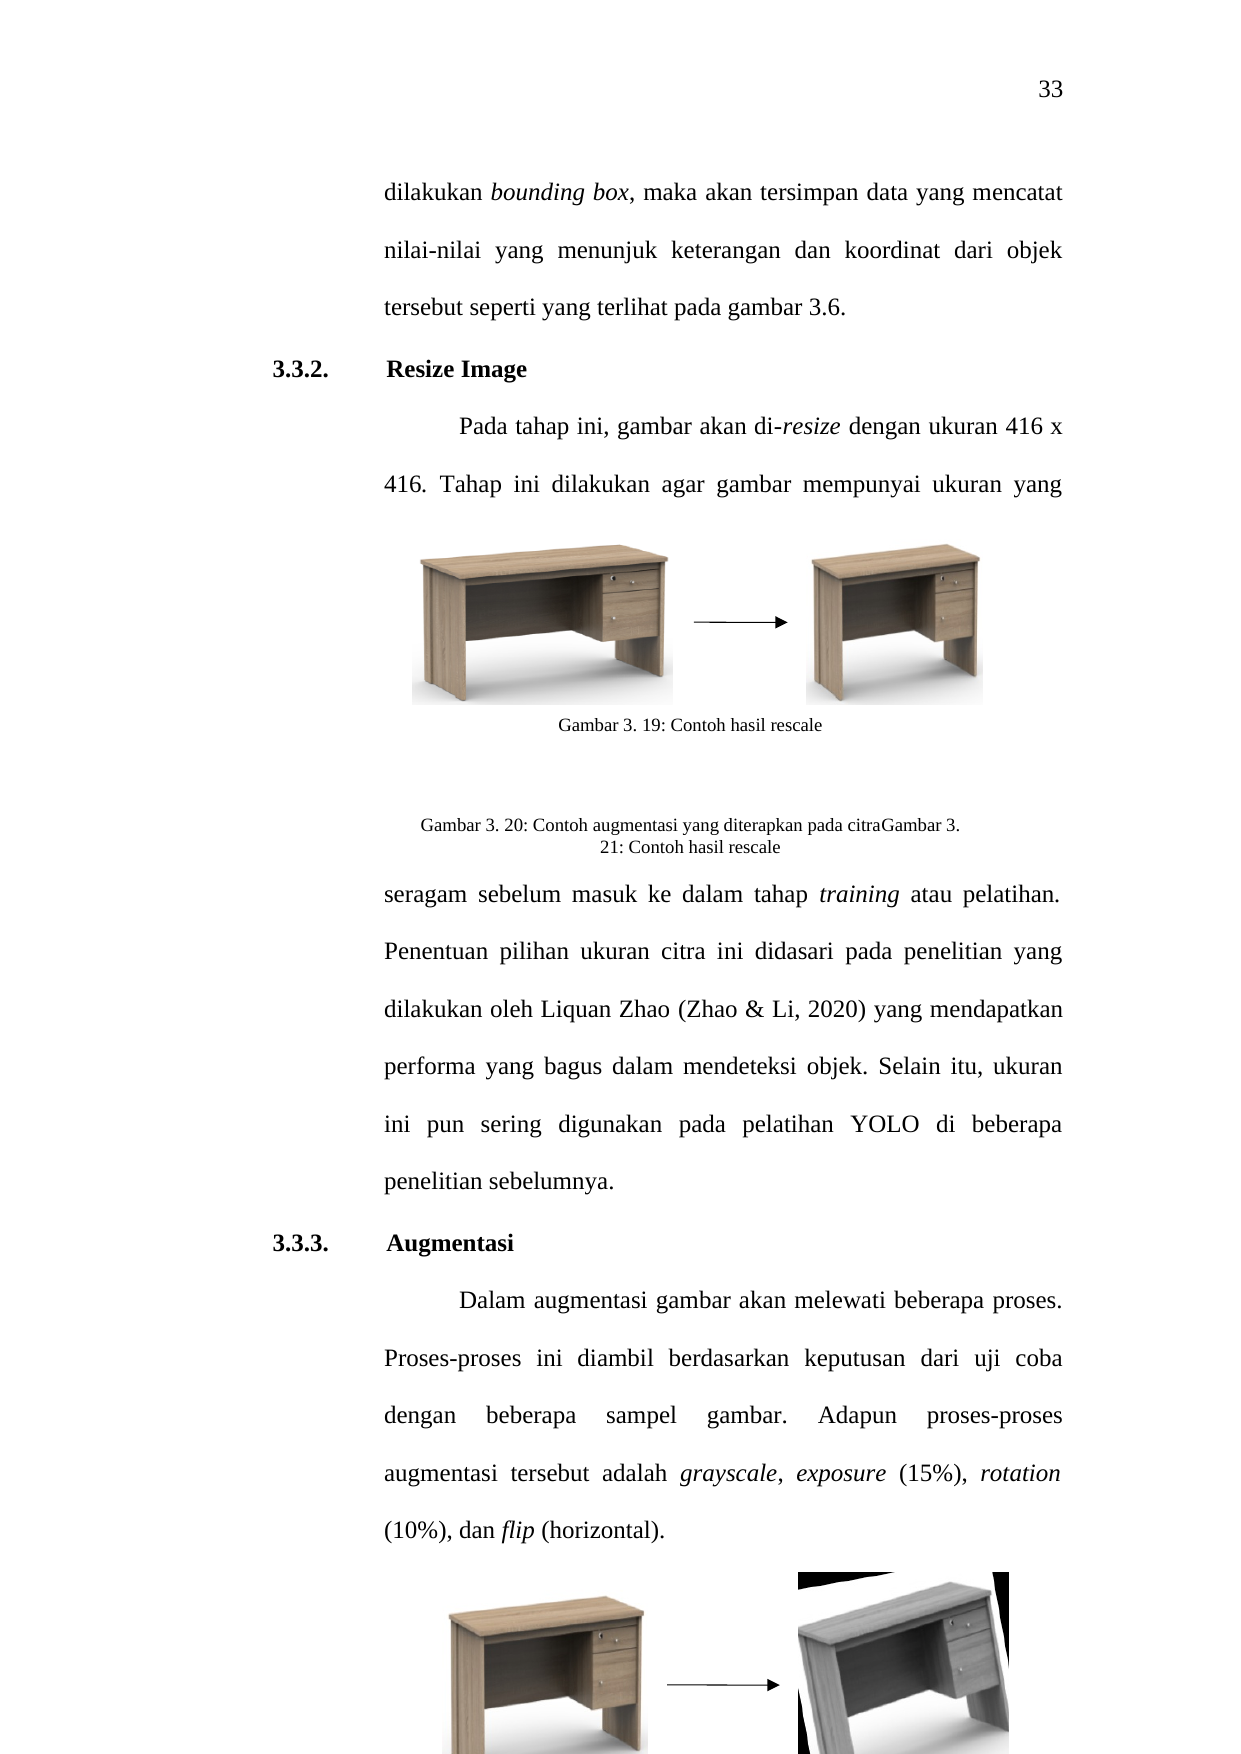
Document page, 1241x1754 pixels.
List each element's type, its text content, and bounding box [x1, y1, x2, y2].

picture [442, 1577, 648, 1754]
text Pada tahap ini, gambar akan di-resize dengan ukuran 416 x 416. Tahap ini dilakukan agar gambar mempunyai ukuran yang seragam sebelum masuk ke dalam tahap training atau pelatihan. Penentuan pilihan ukuran citra ini didasari pada penelitian yang dilakukan oleh Liquan Zhao yang mendapatkan performa yang bagus dalam mendeteksi objek. Selain itu, ukuran ini pun sering digunakan pada pelatihan YOLO di beberapa penelitian sebelumnya. [384, 411, 1063, 1195]
text Dalam augmentasi gambar akan melewati beberapa proses. Proses-proses ini diambil berdasarkan keputusan dari uji coba dengan beberapa sampel gambar. Adapun proses-proses augmentasi tersebut adalah grayscale, exposure (15%), rotation (10%), dan flip (horizontal). [384, 1285, 1063, 1544]
picture [798, 1572, 1009, 1754]
subtitle Resize Image [272, 354, 1063, 383]
picture [412, 528, 673, 705]
picture [806, 528, 983, 705]
subtitle Augmentasi [272, 1228, 1063, 1257]
